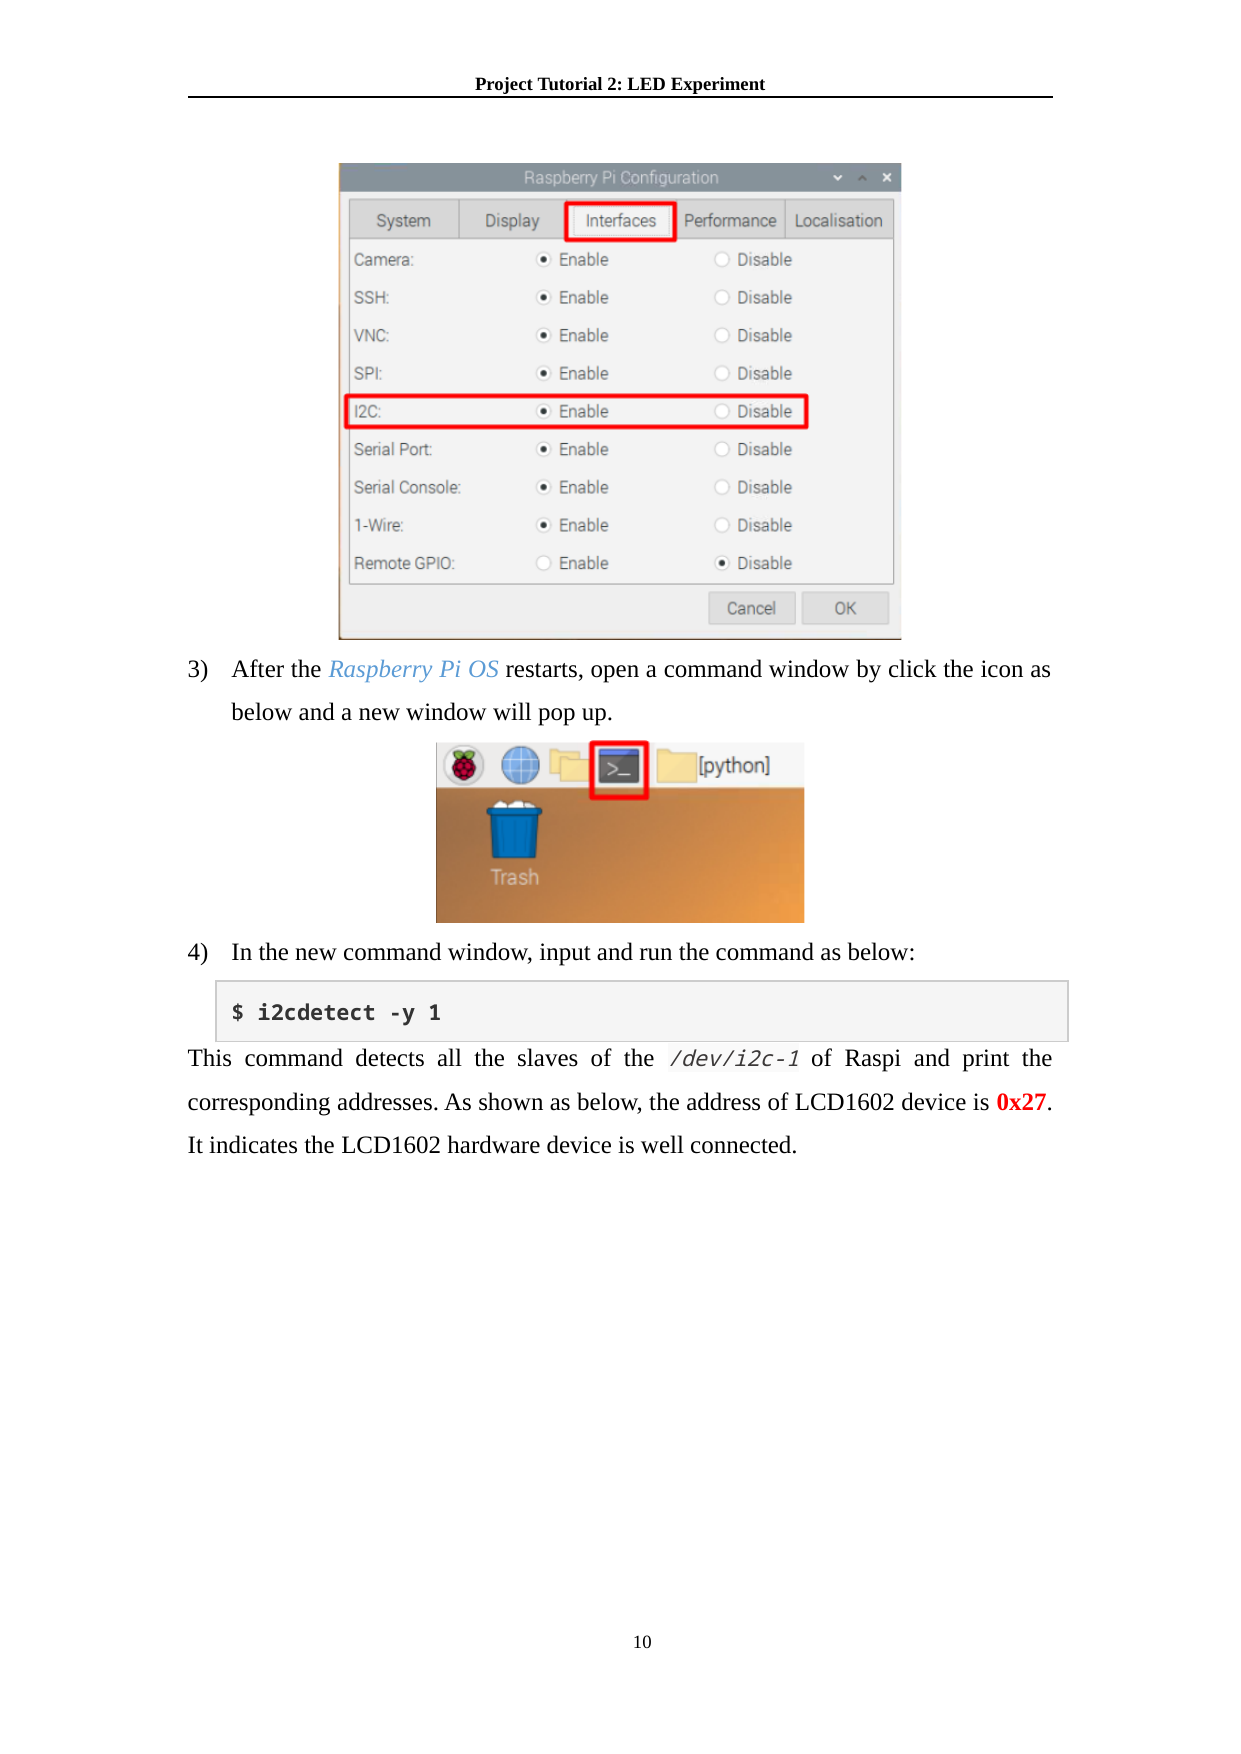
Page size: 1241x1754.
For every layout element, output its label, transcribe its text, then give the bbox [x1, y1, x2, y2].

picture [436, 740, 805, 923]
text $ i2cdetect -y 1 [217, 982, 1067, 1041]
list After the Raspberry Pi OS restarts, open a command window by click the icon as below and a new window will pop up. [187, 654, 1053, 726]
text This command detects all the slaves of the /dev/i2c-1 of Raspi and print the corresponding addresses. As shown as below, the address of LCD1602 device is 0x27. It indicates the LCD1602 hardware device is well connected. [187, 1042, 1053, 1158]
picture [338, 163, 902, 640]
list In the new command window, input and run the command as below: [187, 937, 1053, 966]
